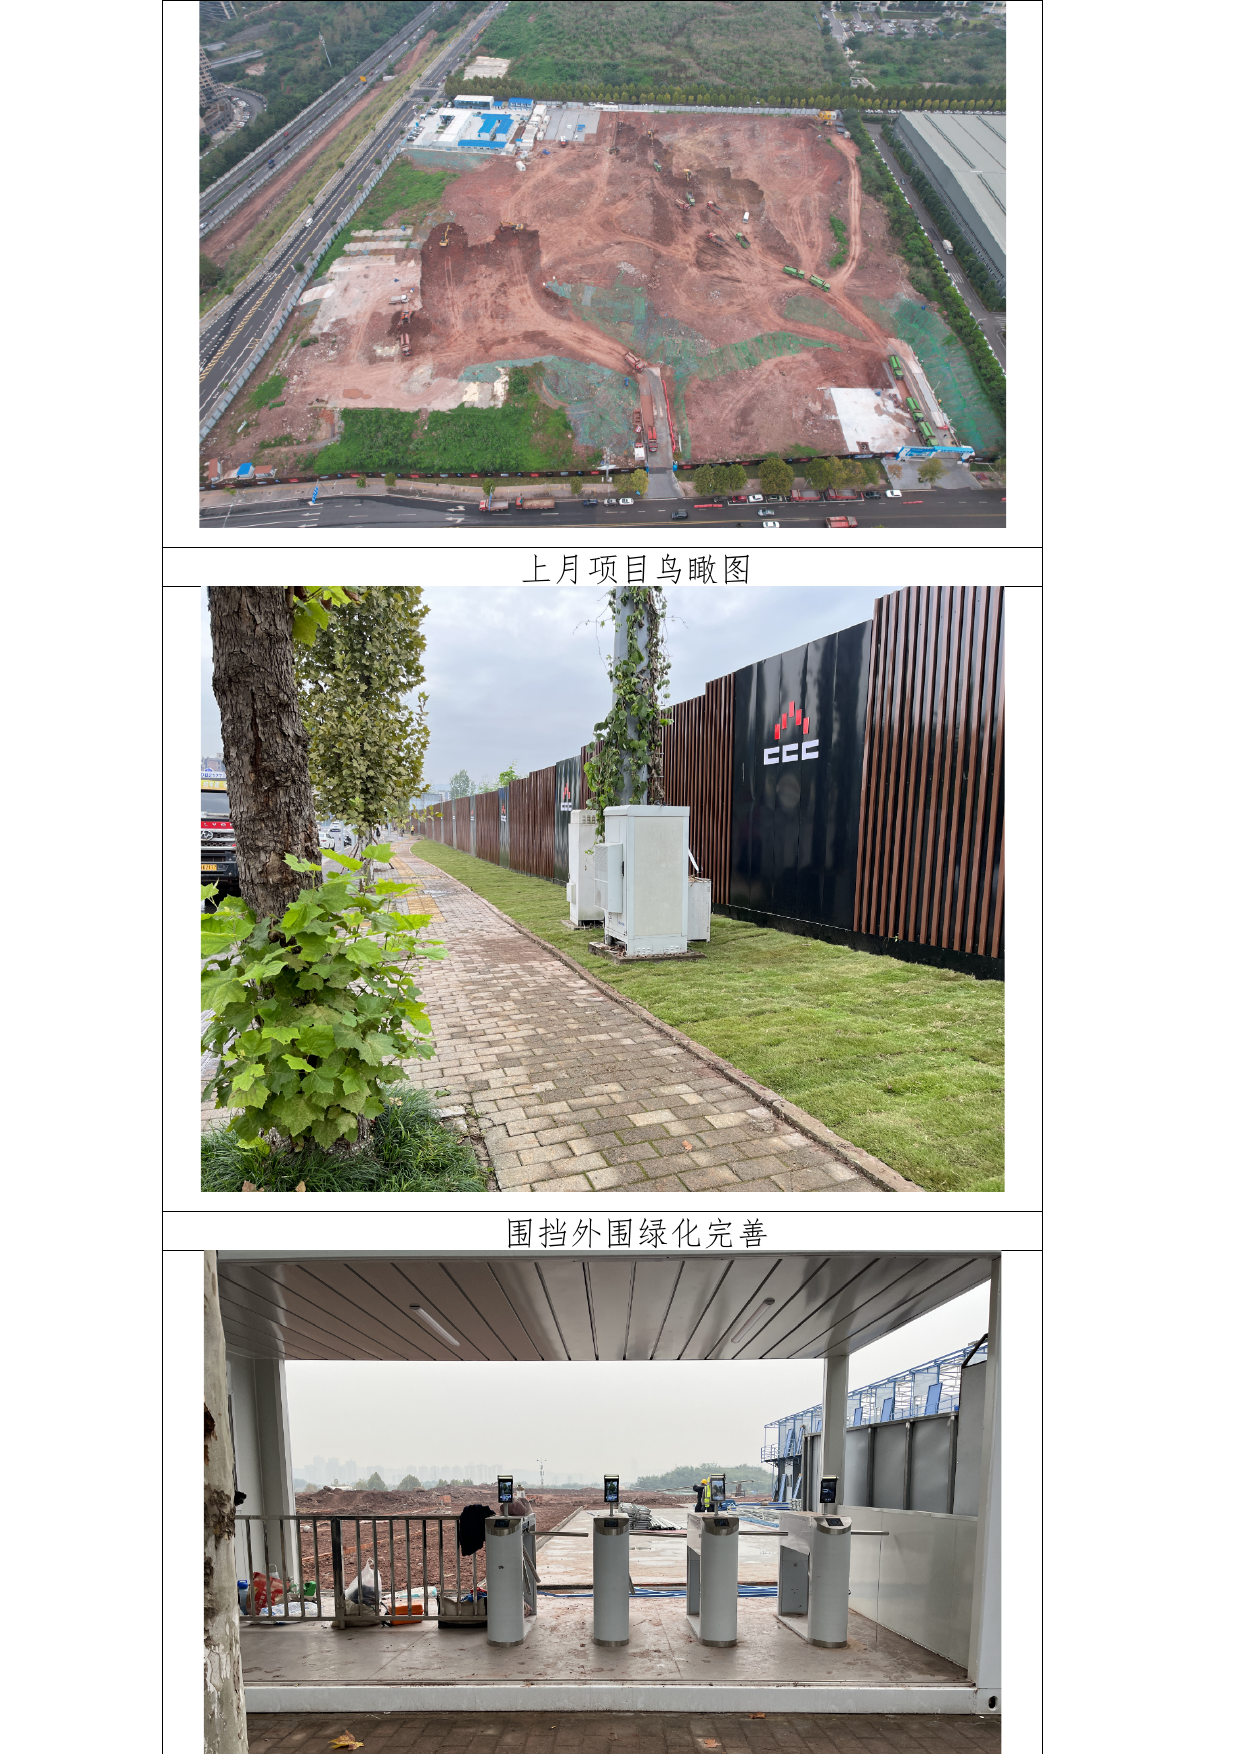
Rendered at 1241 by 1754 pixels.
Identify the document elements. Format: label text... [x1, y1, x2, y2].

picture [200, 586, 1005, 1192]
table_cell 围挡外围绿化完善 [163, 1212, 1042, 1250]
table_cell [163, 587, 1042, 1211]
picture [203, 1250, 1002, 1754]
table_cell [163, 1251, 203, 1754]
table_header [163, 1, 1042, 547]
picture [199, 1, 1007, 528]
table_cell 上月项目鸟瞰图 [163, 548, 1042, 586]
table_cell [1002, 1251, 1042, 1754]
